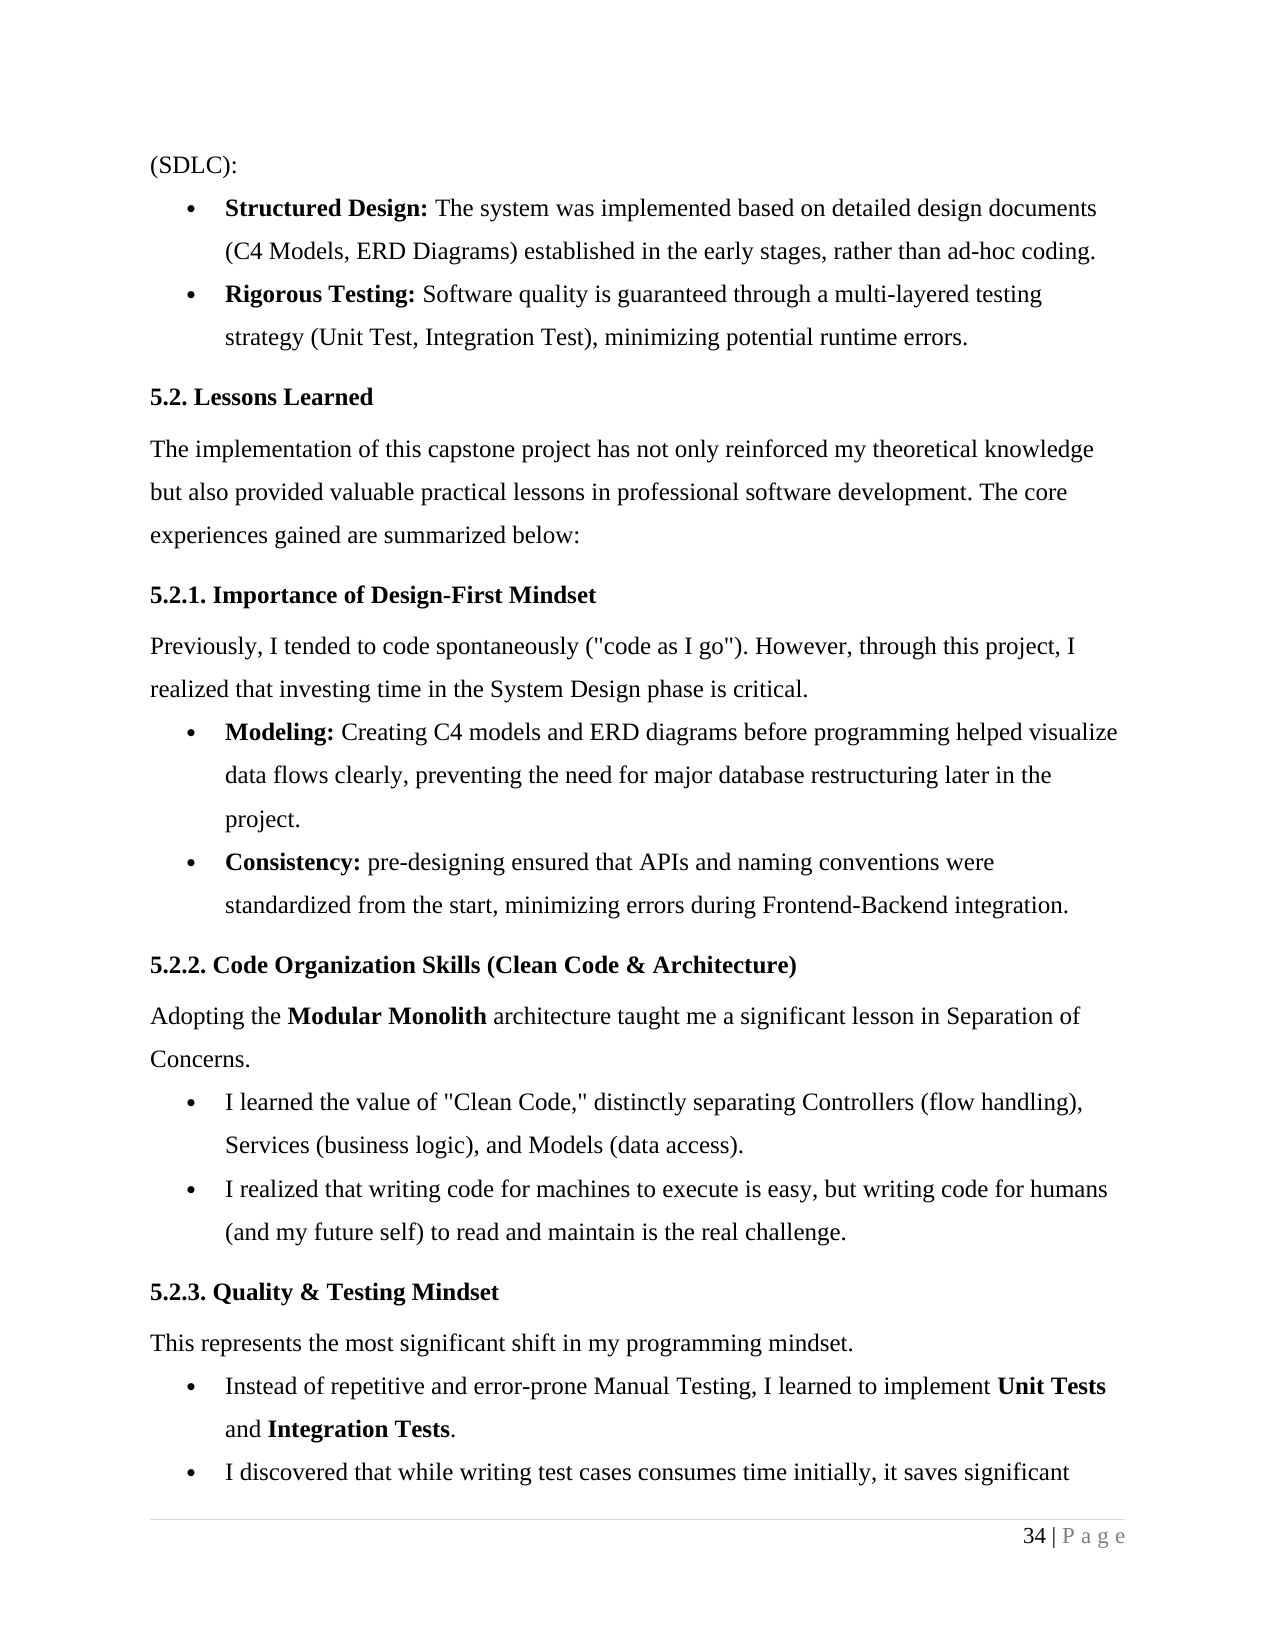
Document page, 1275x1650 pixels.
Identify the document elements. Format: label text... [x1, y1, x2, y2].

subtitle 5.2. Lessons Learned [150, 382, 1125, 411]
list Instead of repetitive and error-prone Manual Testing, I learned to implement Unit Tests and Integration Tests. [187, 1371, 1125, 1443]
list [187, 1457, 1125, 1486]
text This represents the most significant shift in my programming mindset. [150, 1328, 1125, 1357]
list I realized that writing code for machines to execute is easy, but writing code for humans (and my future self) to read and maintain is the real challenge. [187, 1174, 1125, 1246]
text Adopting the Modular Monolith architecture taught me a significant lesson in Separation of Concerns. [150, 1001, 1125, 1073]
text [150, 150, 1125, 179]
text Previously, I tended to code spontaneously ("code as I go"). However, through this project, I realized that investing time in the System Design phase is critical. [150, 631, 1125, 703]
subtitle 5.2.2. Code Organization Skills (Clean Code & Architecture) [150, 950, 1125, 978]
list Structured Design: The system was implemented based on detailed design documents (C4 Models, ERD Diagrams) established in the early stages, rather than ad-hoc coding. [187, 193, 1125, 265]
text The implementation of this capstone project has not only reinforced my theoretical knowledge but also provided valuable practical lessons in professional software development. The core experiences gained are summarized below: [150, 434, 1125, 549]
list Consistency: pre-designing ensured that APIs and naming conventions were standardized from the start, minimizing errors during Frontend-Backend integration. [187, 847, 1125, 919]
subtitle 5.2.3. Quality & Testing Mindset [150, 1277, 1125, 1305]
list I learned the value of "Clean Code," distinctly separating Controllers (flow handling), Services (business logic), and Models (data access). [187, 1087, 1125, 1159]
list Modeling: Creating C4 models and ERD diagrams before programming helped visualize data flows clearly, preventing the need for major database restructuring later in the project. [187, 717, 1125, 832]
subtitle 5.2.1. Importance of Design-First Mindset [150, 580, 1125, 608]
list Rigorous Testing: Software quality is guaranteed through a multi-layered testing strategy (Unit Test, Integration Test), minimizing potential runtime errors. [187, 279, 1125, 351]
